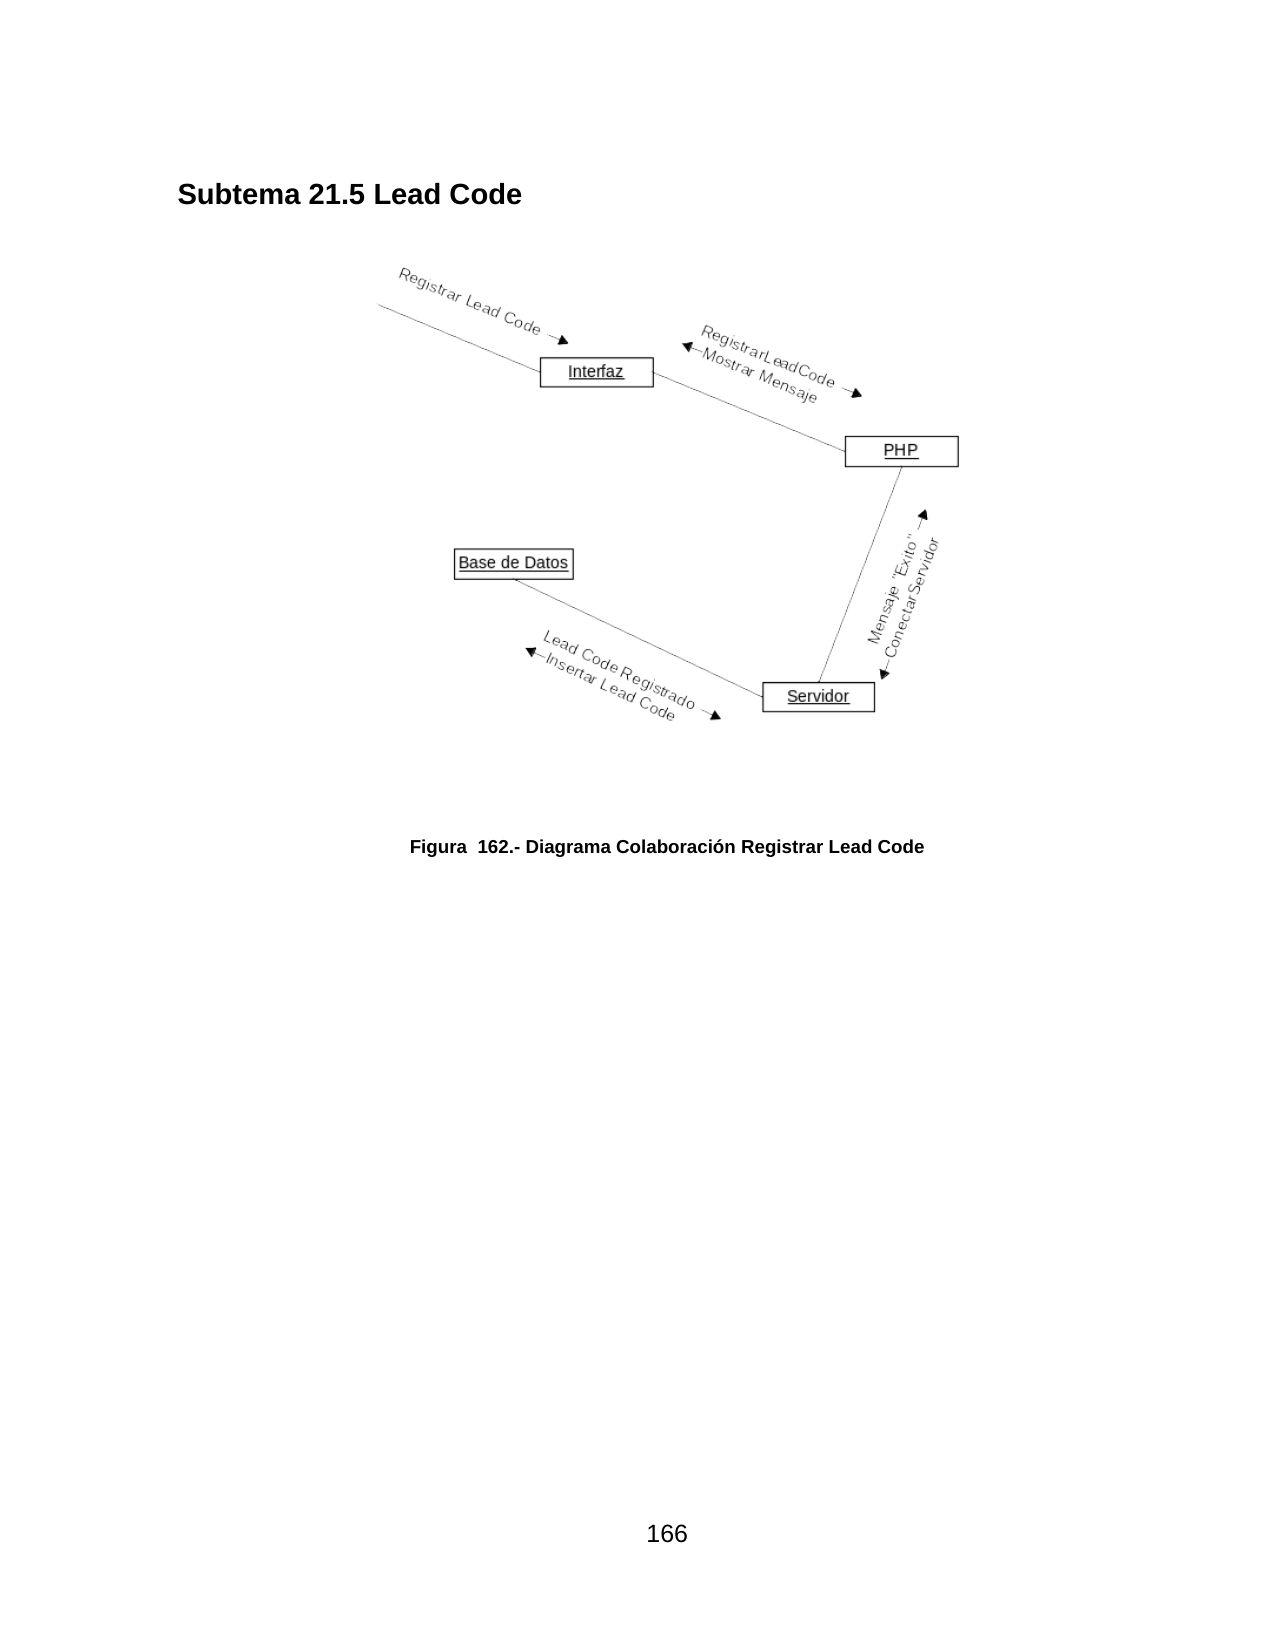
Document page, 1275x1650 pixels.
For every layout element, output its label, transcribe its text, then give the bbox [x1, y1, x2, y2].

subtitle Lead Code [177, 177, 1157, 211]
